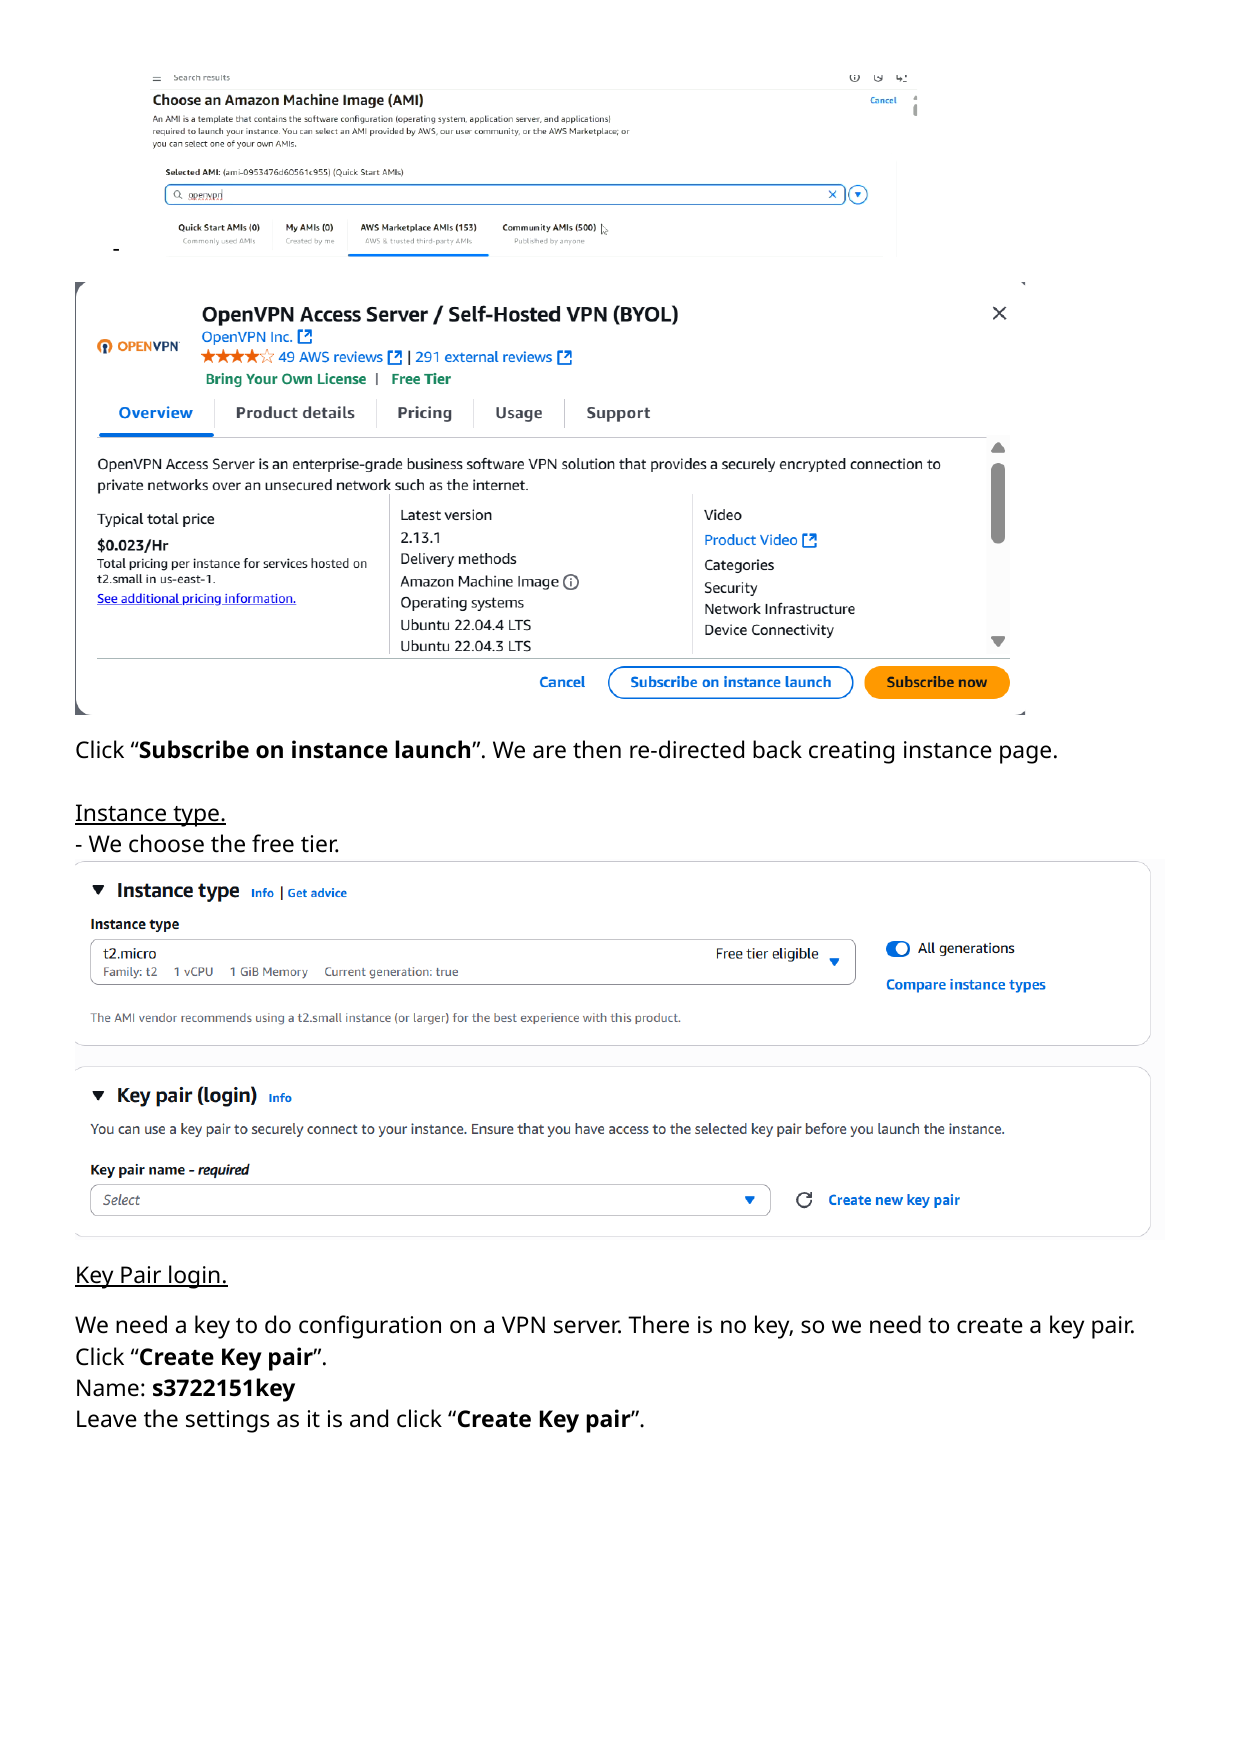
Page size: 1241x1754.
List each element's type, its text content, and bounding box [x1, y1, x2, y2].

text Name: s3722151key [75, 1372, 1165, 1403]
picture [150, 75, 918, 257]
text Leave the settings as it is and click “Create Key pair”. [75, 1403, 1165, 1434]
text Key Pair login. [75, 1259, 1165, 1290]
text Click “Create Key pair”. [75, 1341, 1165, 1372]
text We need a key to do configuration on a VPN server. There is no key, so we need to create a key pair. [75, 1309, 1165, 1341]
text - We choose the free tier. [75, 828, 1165, 859]
text Click “Subscribe on instance launch”. We are then re-directed back creating instance page. [75, 734, 1165, 765]
picture [75, 282, 1025, 715]
text Instance type. [75, 797, 1165, 828]
picture [75, 859, 1166, 1240]
